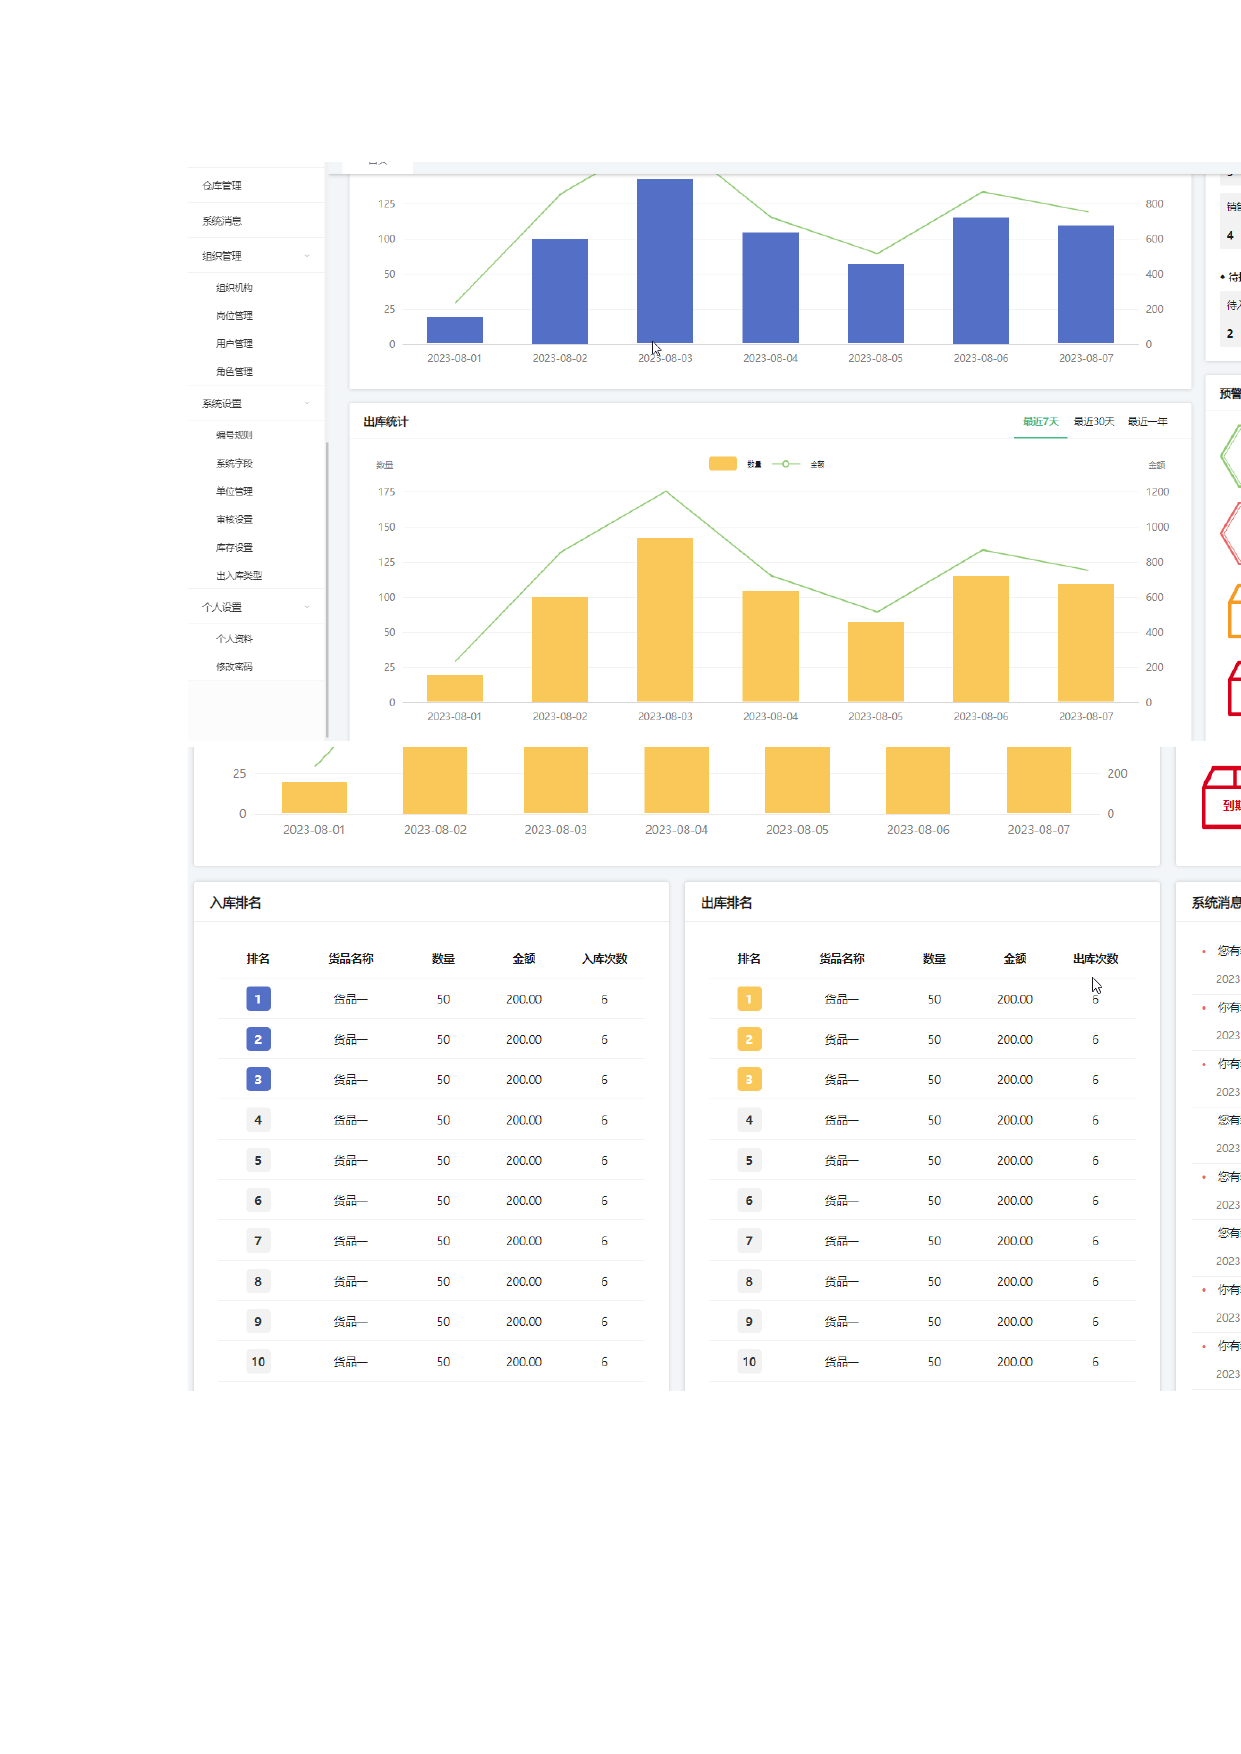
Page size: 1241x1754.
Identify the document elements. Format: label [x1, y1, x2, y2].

picture [187, 162, 1241, 741]
picture [187, 747, 1241, 1391]
